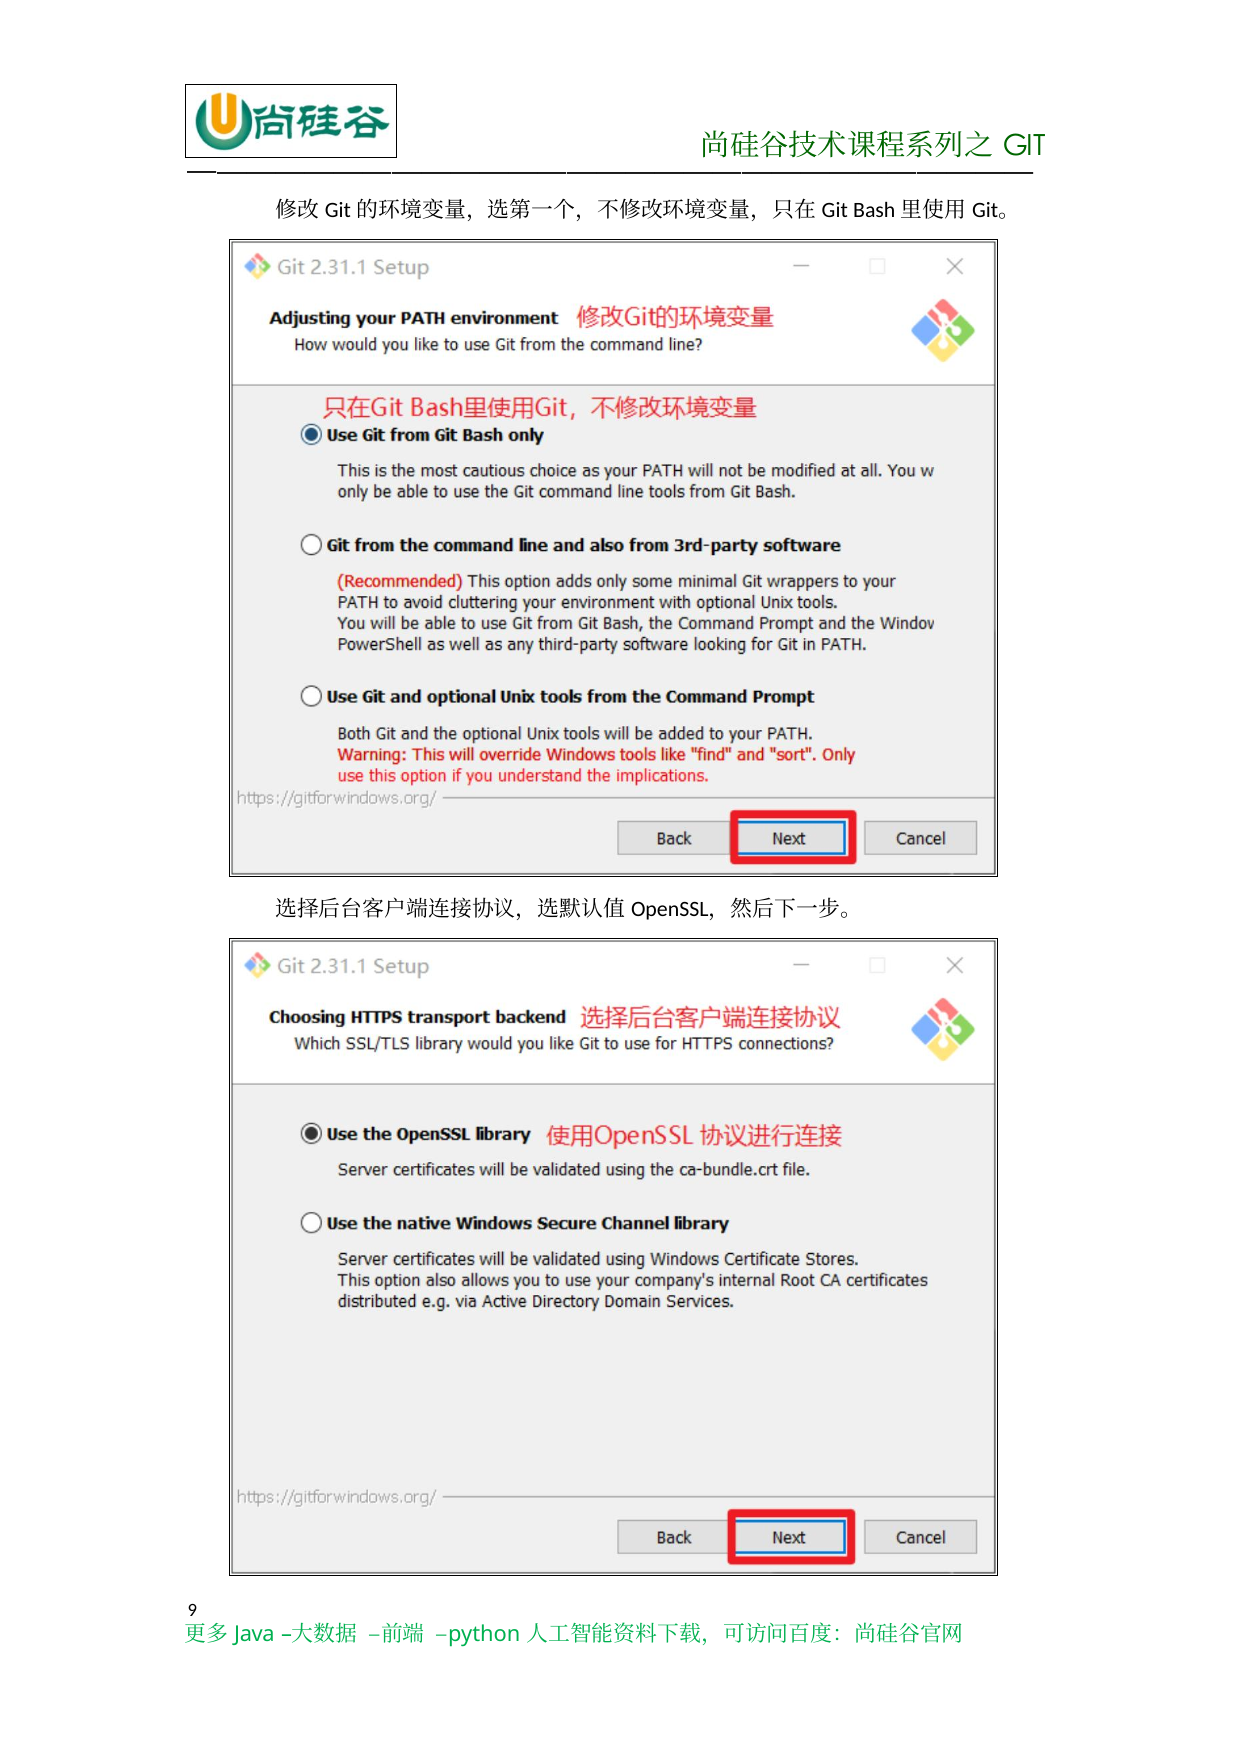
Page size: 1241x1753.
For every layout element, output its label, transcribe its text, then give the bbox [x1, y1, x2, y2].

text 修改 Git 的环境变量，选第一个，不修改环境变量，只在 Git Bash 里使用 Git。 [275, 196, 1044, 223]
picture [186, 85, 396, 157]
picture [230, 939, 997, 1575]
text 选择后台客户端连接协议，选默认值 OpenSSL，然后下一步。 [275, 895, 887, 922]
text ———————————————————————————— [242, 162, 1070, 187]
text 9 [187, 1598, 222, 1620]
picture [230, 240, 997, 876]
text — [187, 156, 242, 187]
text 更多 Java –大数据 –前端 –python 人工智能资料下载，可访问百度：尚硅谷官网 [184, 1620, 1007, 1647]
text 尚硅谷技术课程系列之 GIT [701, 130, 1070, 162]
